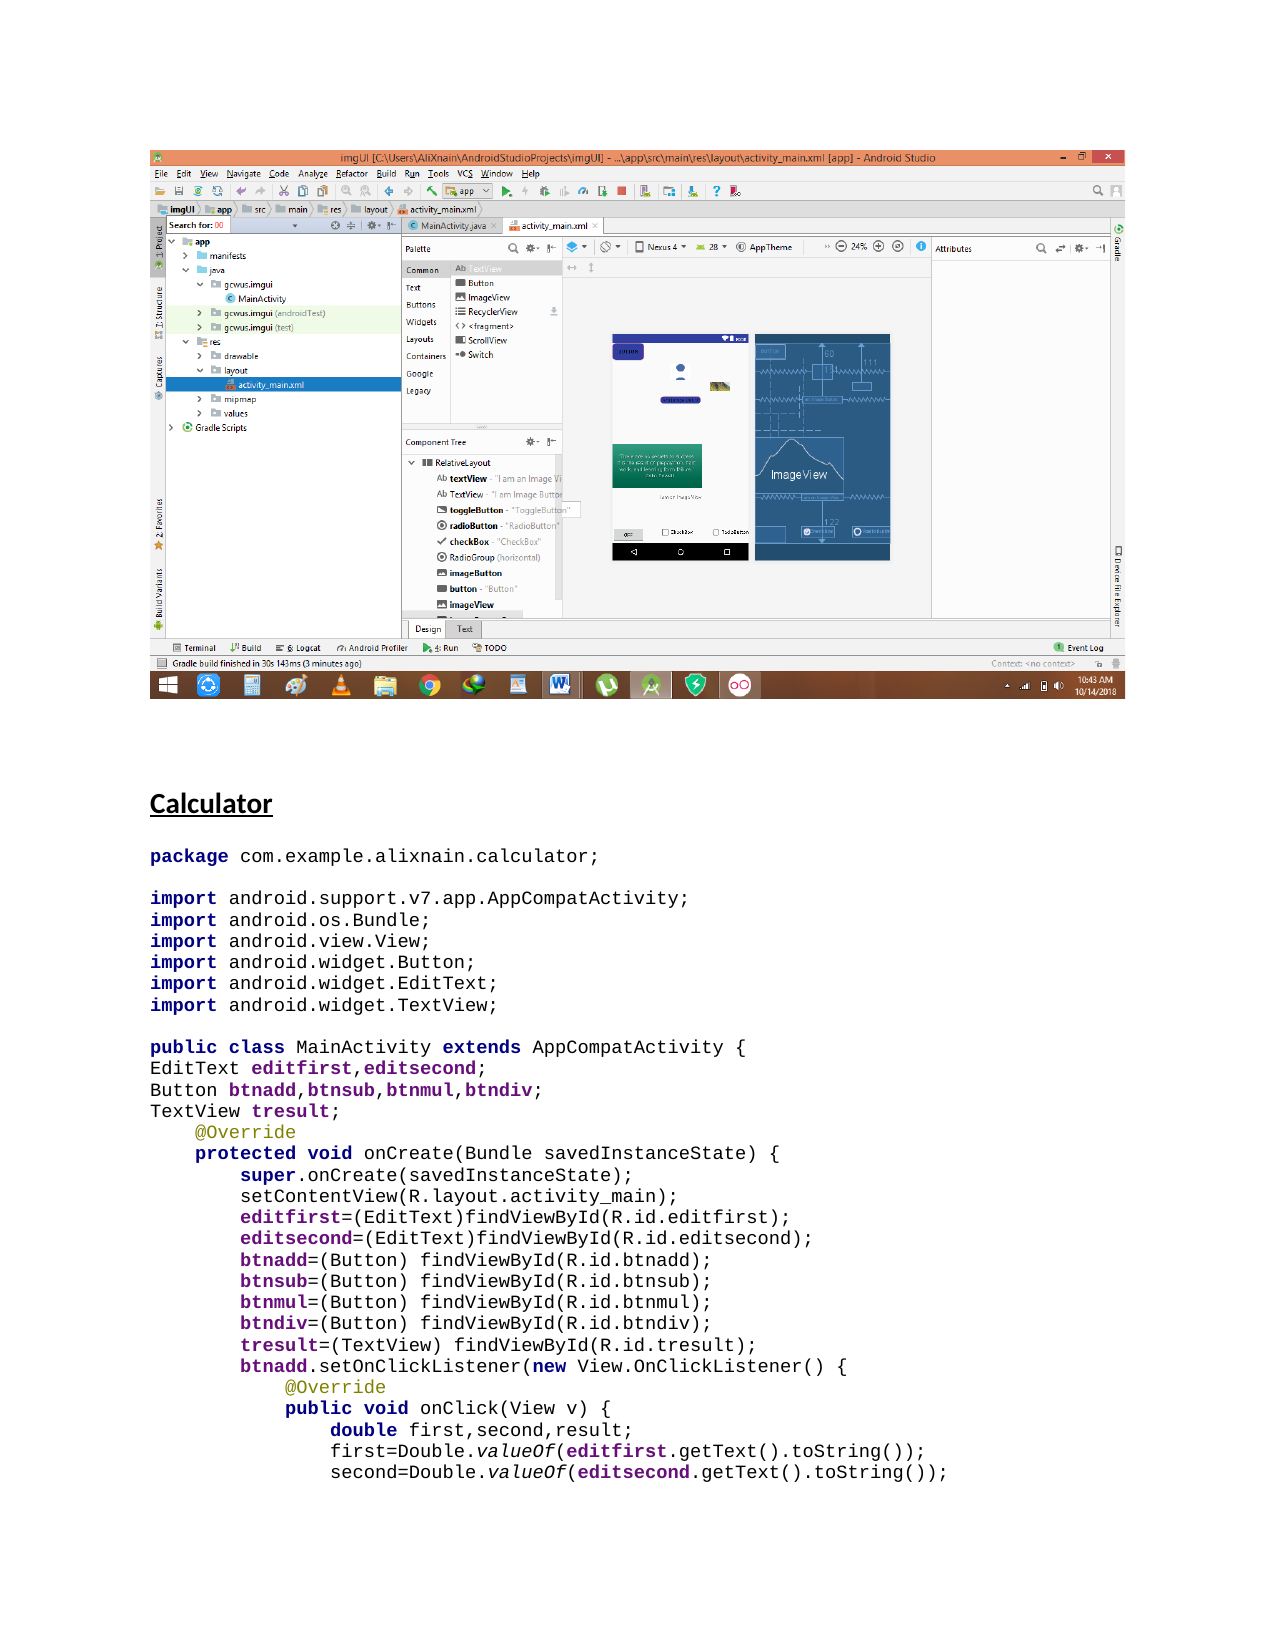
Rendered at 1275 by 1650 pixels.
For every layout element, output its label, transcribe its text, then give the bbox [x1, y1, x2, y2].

text Calculator [150, 785, 1125, 821]
picture [150, 150, 1125, 699]
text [150, 847, 1125, 1484]
